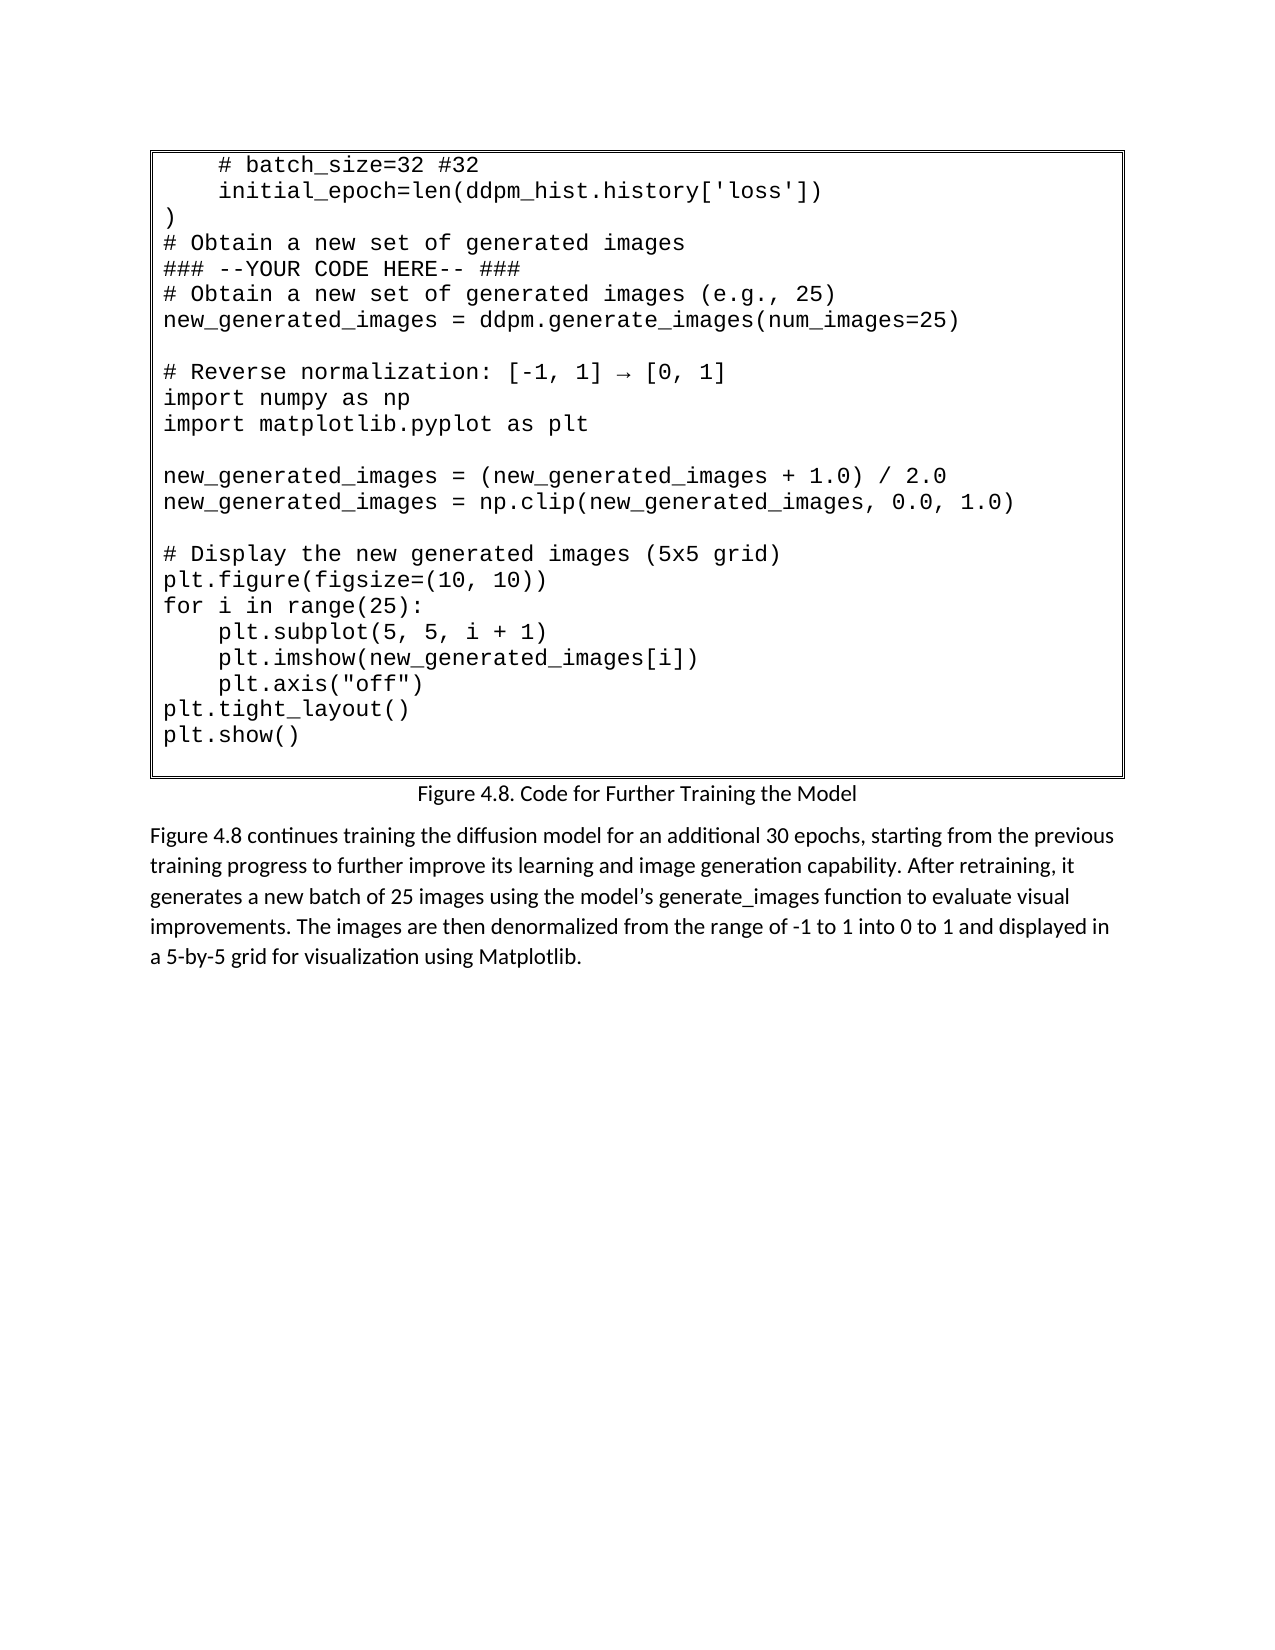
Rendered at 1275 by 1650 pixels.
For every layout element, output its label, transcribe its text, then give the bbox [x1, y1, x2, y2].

text Figure 4.8. Code for Further Training the Model [150, 779, 1125, 807]
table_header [153, 153, 1122, 776]
text Figure 4.8 continues training the diffusion model for an additional 30 epochs, starting from the previous training progress to further improve its learning and image generation capability. After retraining, it generates a new batch of 25 images using the model’s generate_images function to evaluate visual improvements. The images are then denormalized from the range of -1 to 1 into 0 to 1 and displayed in a 5-by-5 grid for visualization using Matplotlib. [150, 821, 1125, 970]
